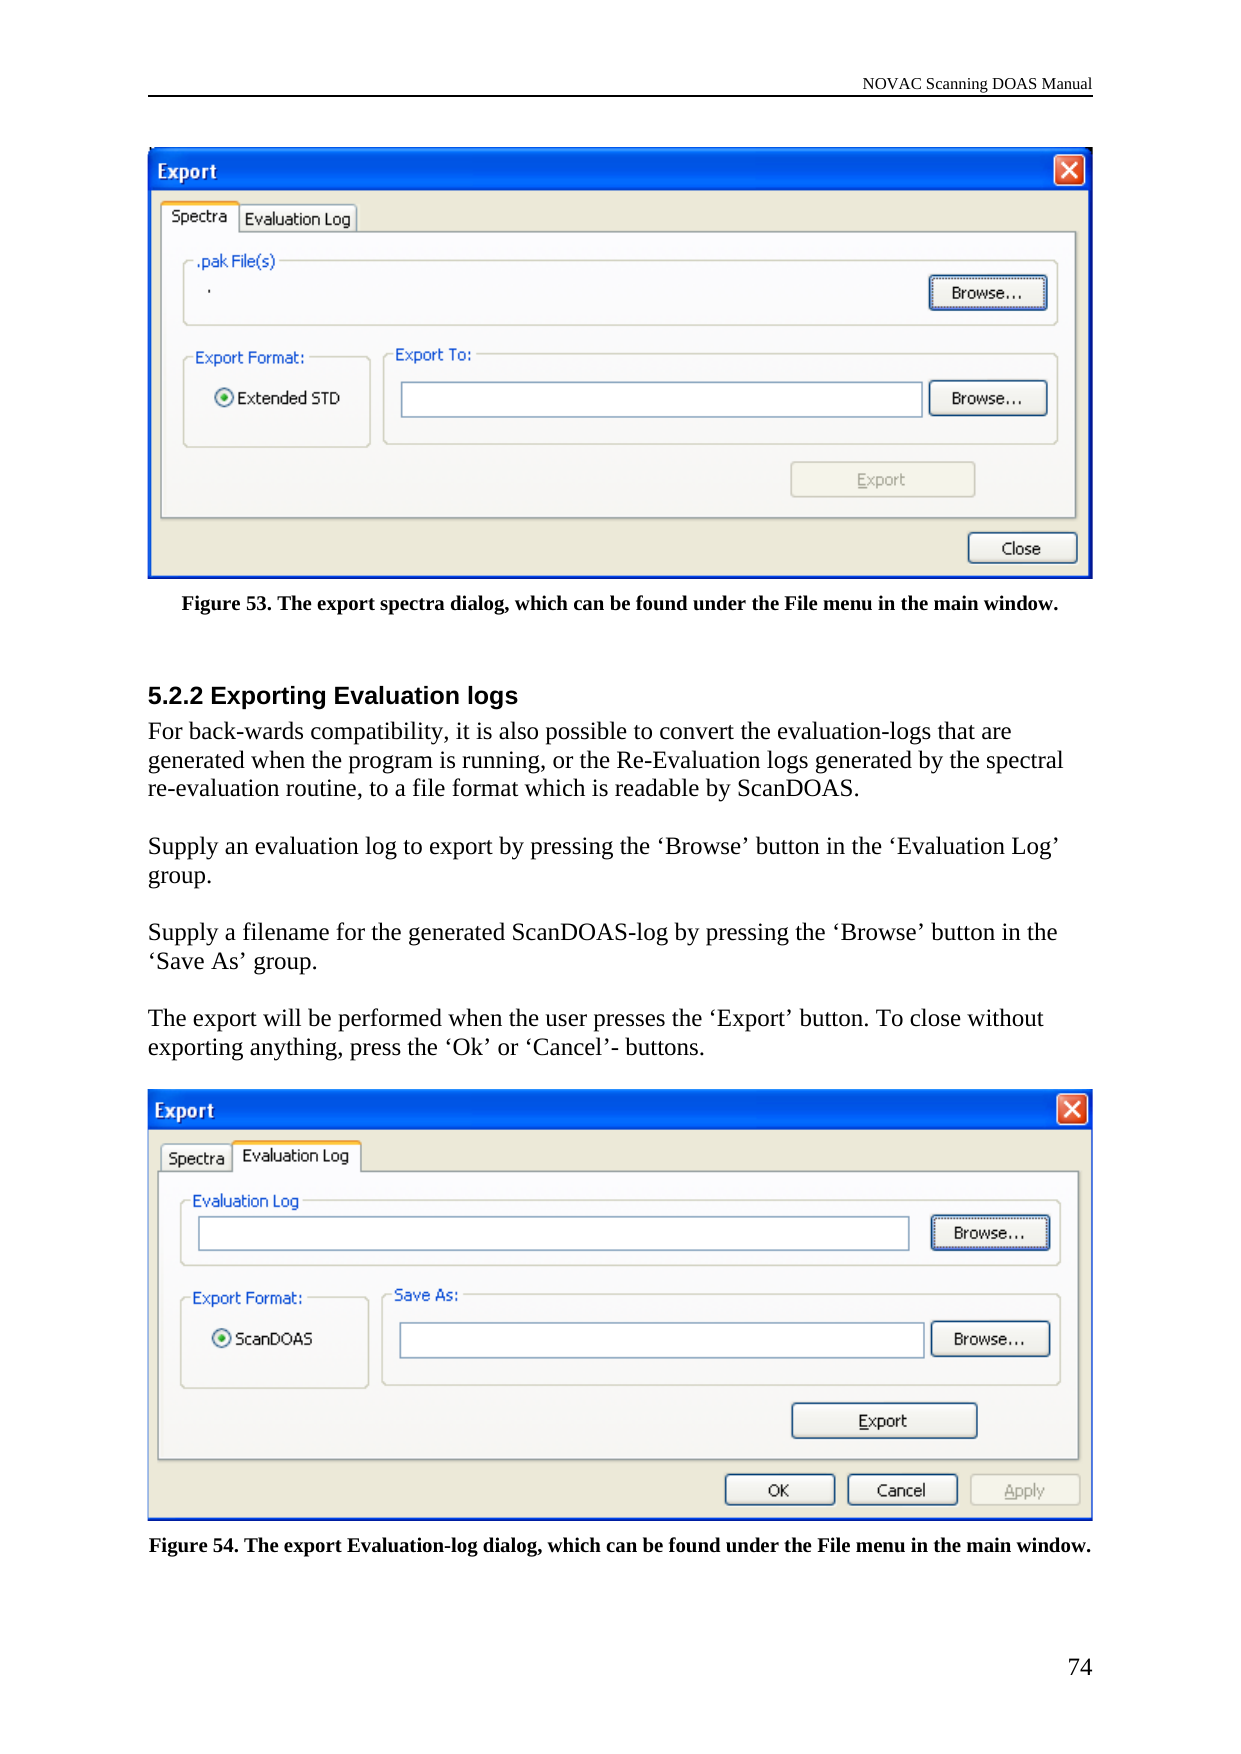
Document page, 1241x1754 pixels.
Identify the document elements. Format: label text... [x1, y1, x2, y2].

text Figure 55. The export Evaluation-log dialog, which can be found under the File menu in the main window. [148, 1533, 1093, 1557]
text Supply a filename for the generated ScanDOAS-log by pressing the ‘Browse’ button in the ‘Save As’ group. [148, 917, 1093, 975]
subtitle 5.2.2 Exporting Evaluation logs [148, 681, 1093, 710]
text Supply an evaluation log to export by pressing the ‘Browse’ button in the ‘Evaluation Log’ group. [148, 831, 1093, 888]
picture [147, 147, 1093, 579]
picture [147, 1089, 1093, 1521]
text For back-wards compatibility, it is also possible to convert the evaluation-logs that are generated when the program is running, or the Re-Evaluation logs generated by the spectral re-evaluation routine, to a file format which is readable by ScanDOAS. [148, 716, 1093, 802]
text Figure 54. The export spectra dialog, which can be found under the File menu in the main window. [148, 591, 1093, 615]
text The export will be performed when the user presses the ‘Export’ button. To close without exporting anything, press the ‘Ok’ or ‘Cancel’- buttons. [148, 1003, 1093, 1061]
